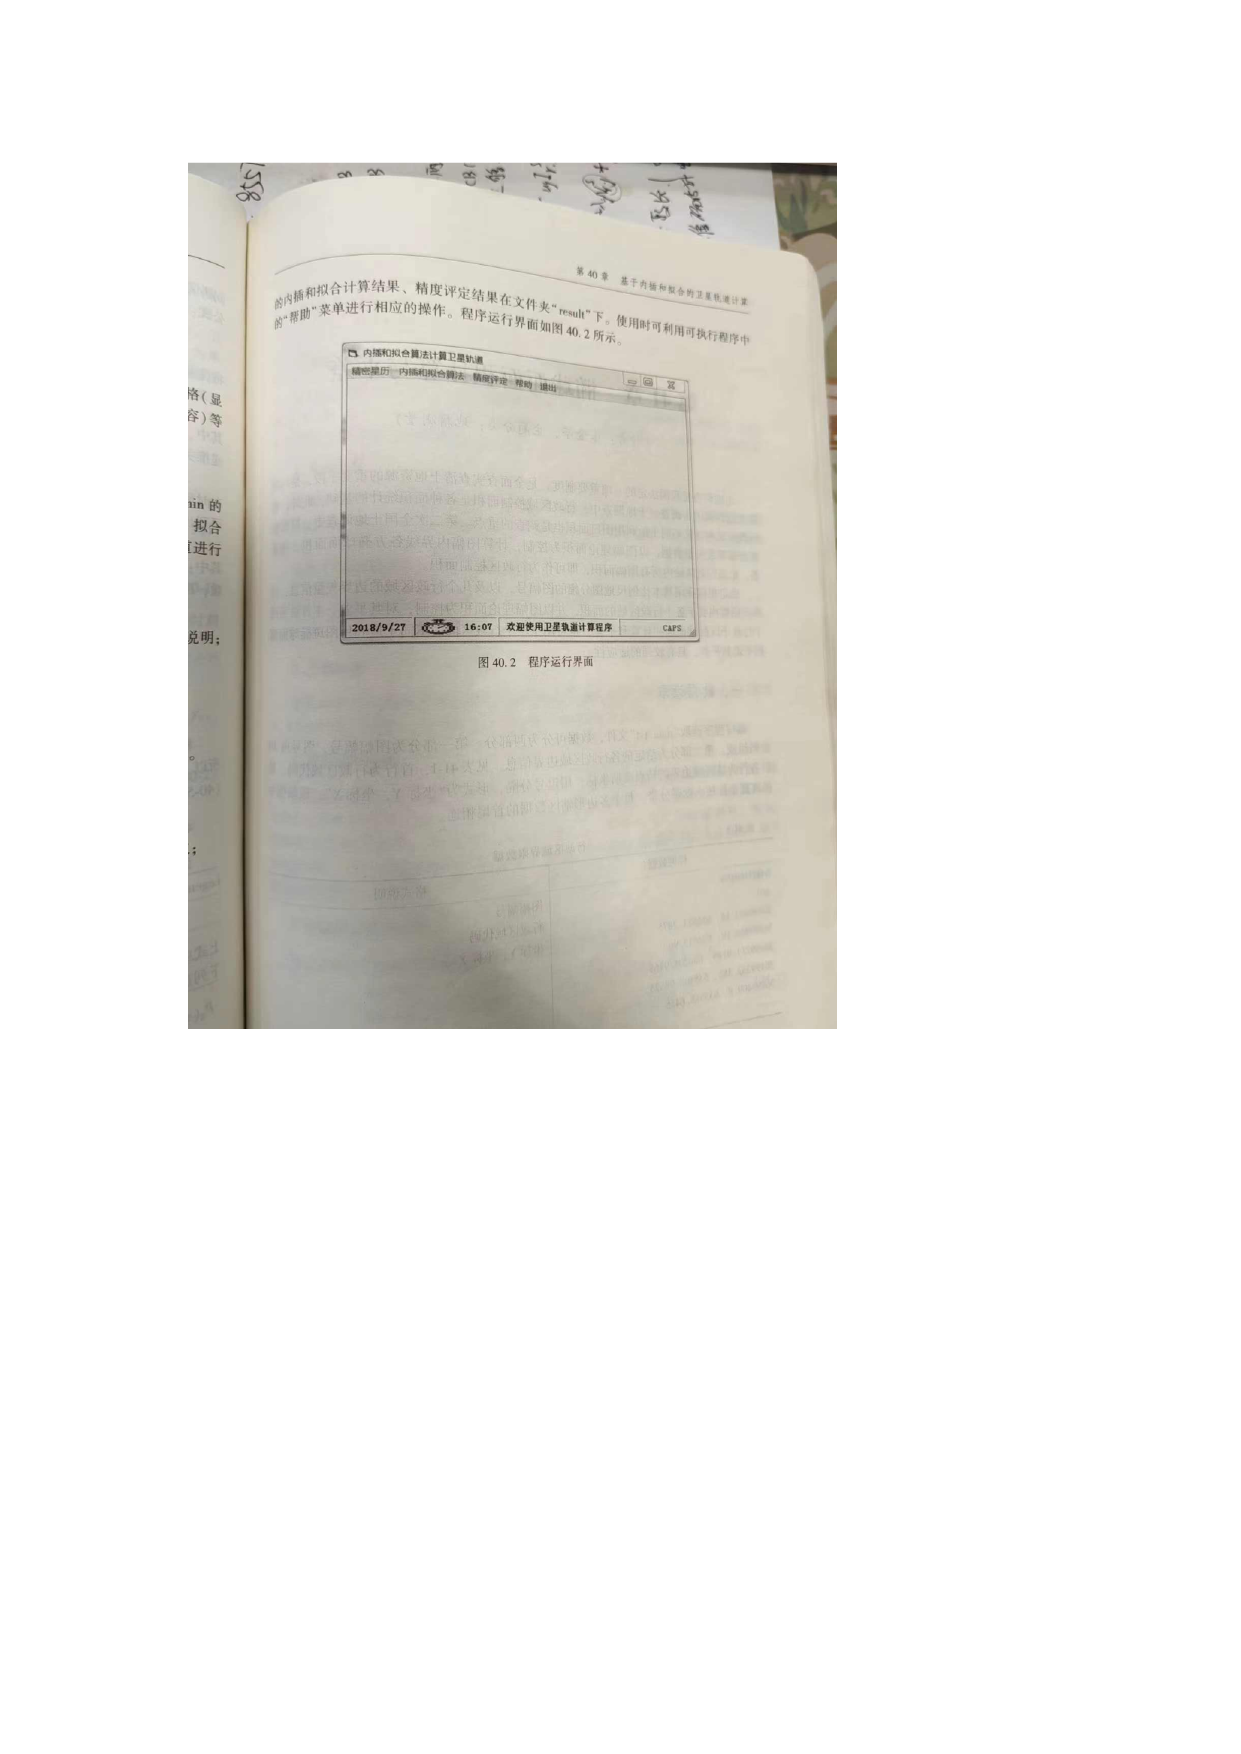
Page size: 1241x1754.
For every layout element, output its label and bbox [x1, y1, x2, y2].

picture [188, 164, 837, 1028]
